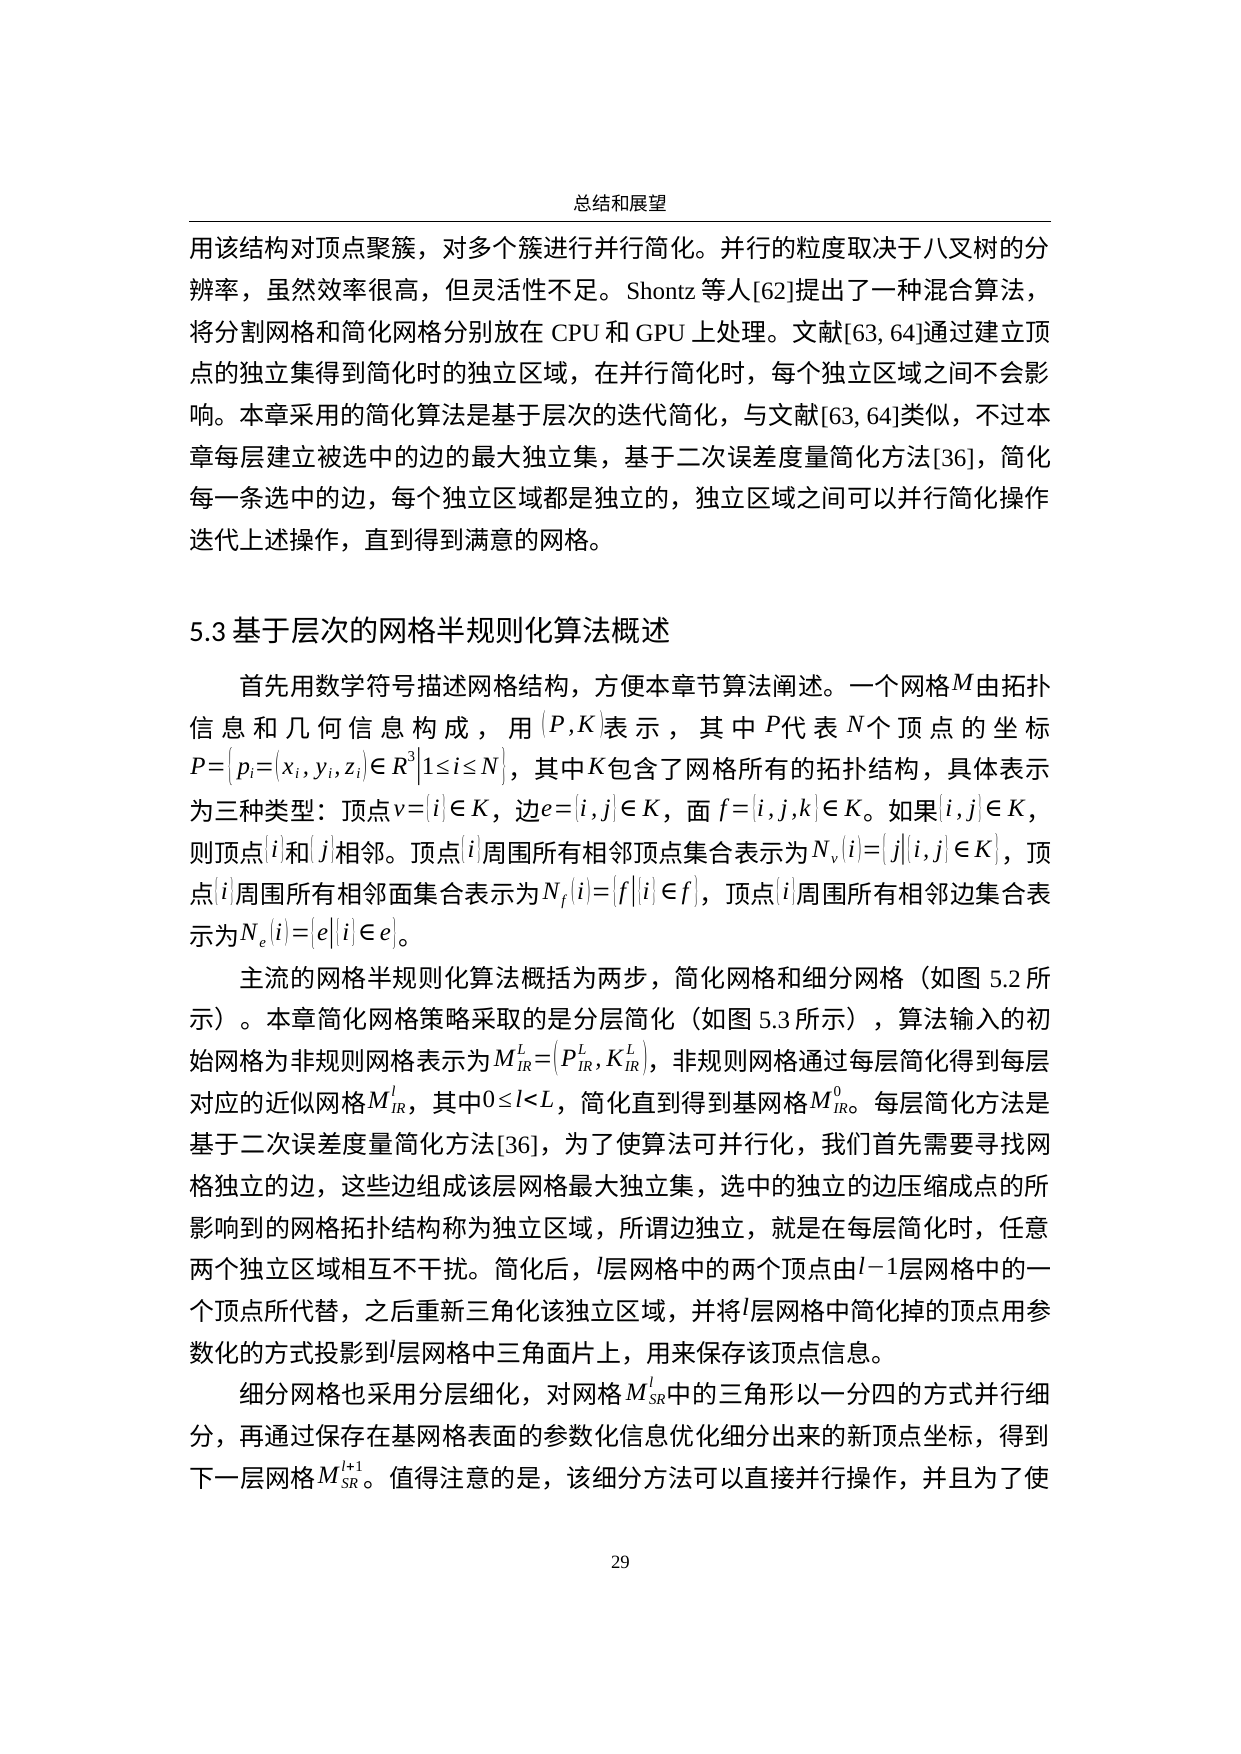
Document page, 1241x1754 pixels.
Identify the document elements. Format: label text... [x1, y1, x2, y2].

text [189, 224, 1051, 558]
text 首先用数学符号描述网格结构，方便本章节算法阐述。一个网格由拓扑信息和几何信息构成，用表示，其中代表个顶点的坐标，其中包含了网格所有的拓扑结构，具体表示为三种类型：顶点，边，面 。如果，则顶点和相邻。顶点周围所有相邻顶点集合表示为，顶点周围所有相邻面集合表示为，顶点周围所有相邻边集合表示为。 [189, 662, 1051, 954]
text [189, 1370, 1051, 1495]
text 主流的网格半规则化算法概括为两步，简化网格和细分网格（如图5.2所示）。本章简化网格策略采取的是分层简化（如图5.3所示），算法输入的初始网格为非规则网格表示为，非规则网格通过每层简化得到每层对应的近似网格，其中，简化直到得到基网格。每层简化方法是基于二次误差度量简化方法[36]，为了使算法可并行化，我们首先需要寻找网格独立的边，这些边组成该层网格最大独立集，选中的独立的边压缩成点的所影响到的网格拓扑结构称为独立区域，所谓边独立，就是在每层简化时，任意两个独立区域相互不干扰。简化后，层网格中的两个顶点由层网格中的一个顶点所代替，之后重新三角化该独立区域，并将层网格中简化掉的顶点用参数化的方式投影到层网格中三角面片上，用来保存该顶点信息。 [189, 954, 1051, 1370]
text 基于层次的网格半规则化算法概述 [189, 608, 1051, 649]
